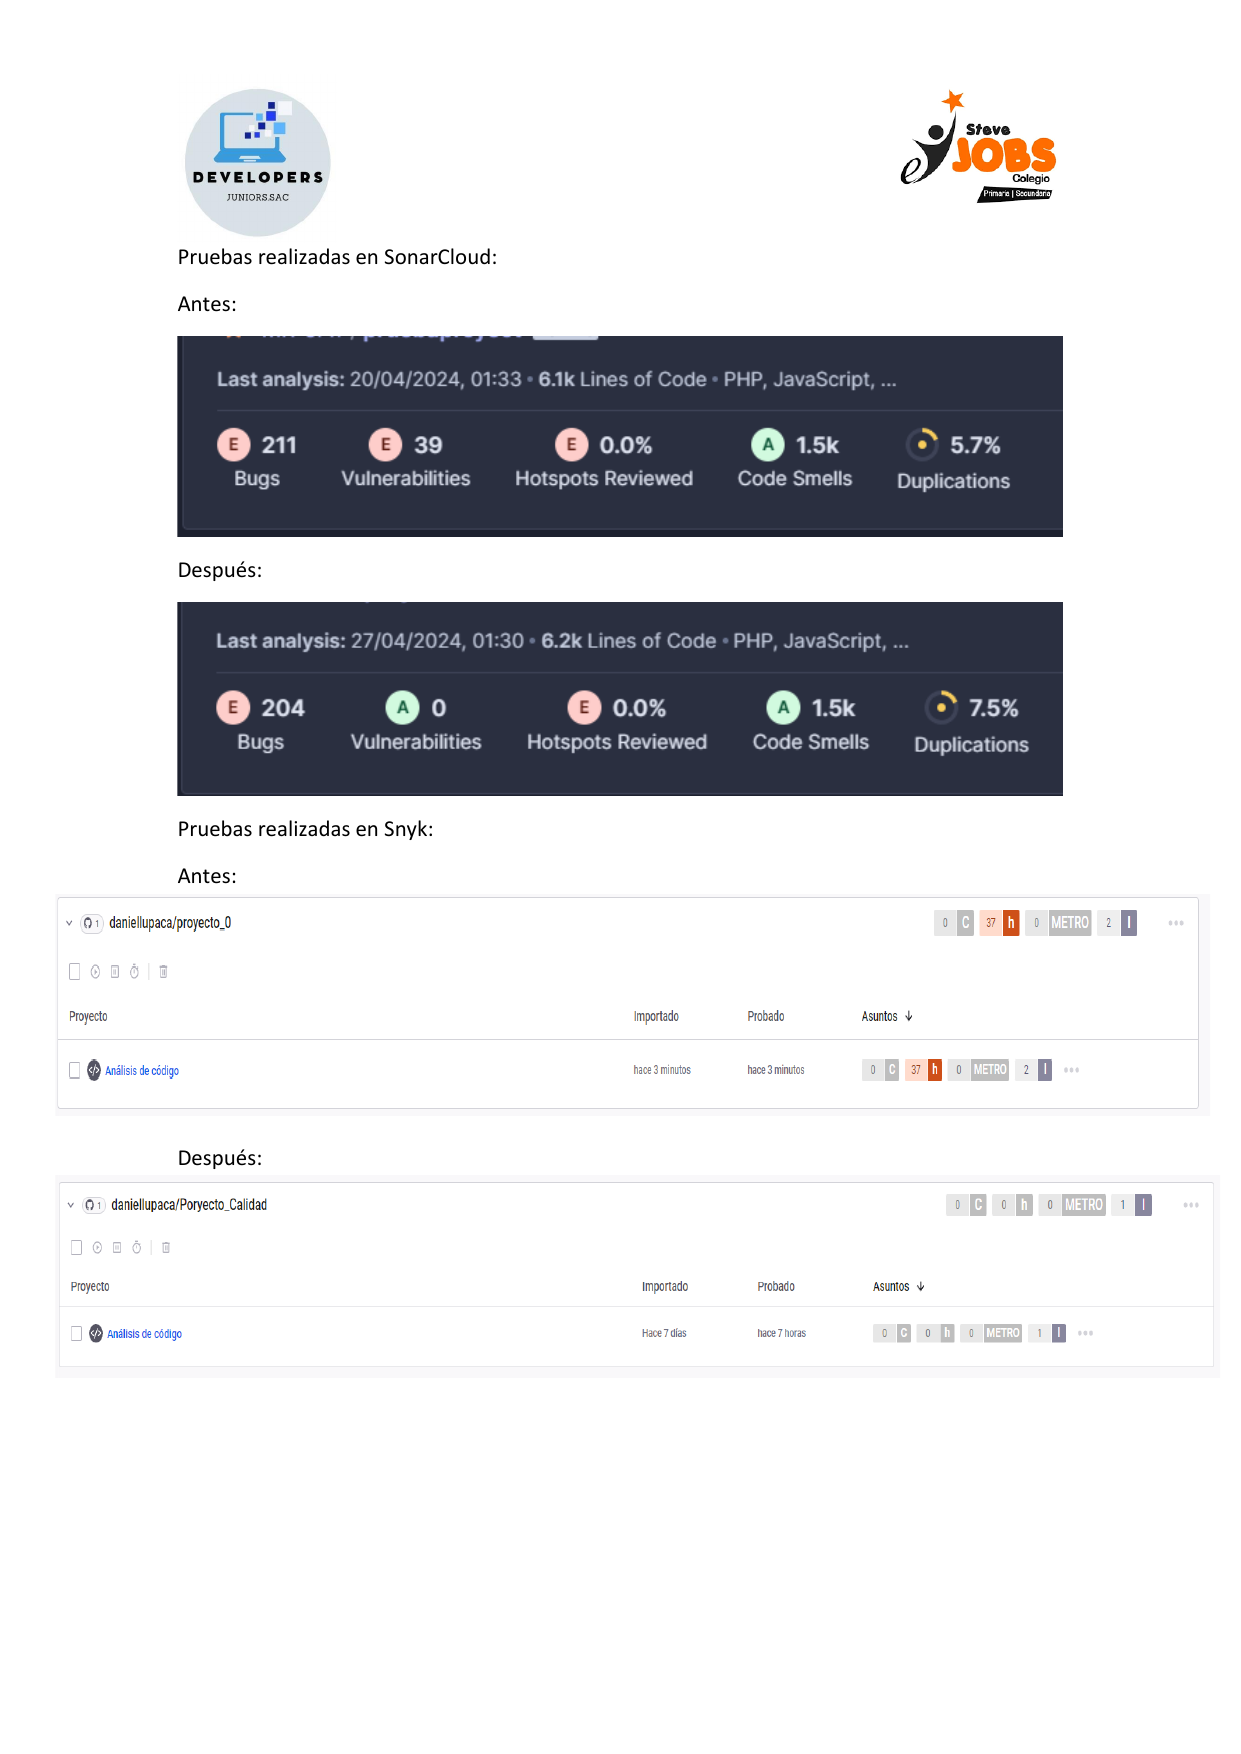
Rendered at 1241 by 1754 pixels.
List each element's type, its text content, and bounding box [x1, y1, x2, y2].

picture [177, 74, 337, 243]
picture [177, 336, 1063, 537]
text Después: [177, 1143, 1063, 1171]
picture [177, 602, 1063, 796]
picture [894, 73, 1063, 243]
picture [55, 894, 1211, 1116]
picture [55, 1175, 1221, 1378]
text Antes: [177, 289, 1063, 317]
text Después: [177, 555, 1063, 583]
text Pruebas realizadas en SonarCloud: [177, 242, 1063, 271]
text Pruebas realizadas en Snyk: [177, 814, 1063, 843]
text Antes: [177, 861, 1063, 889]
